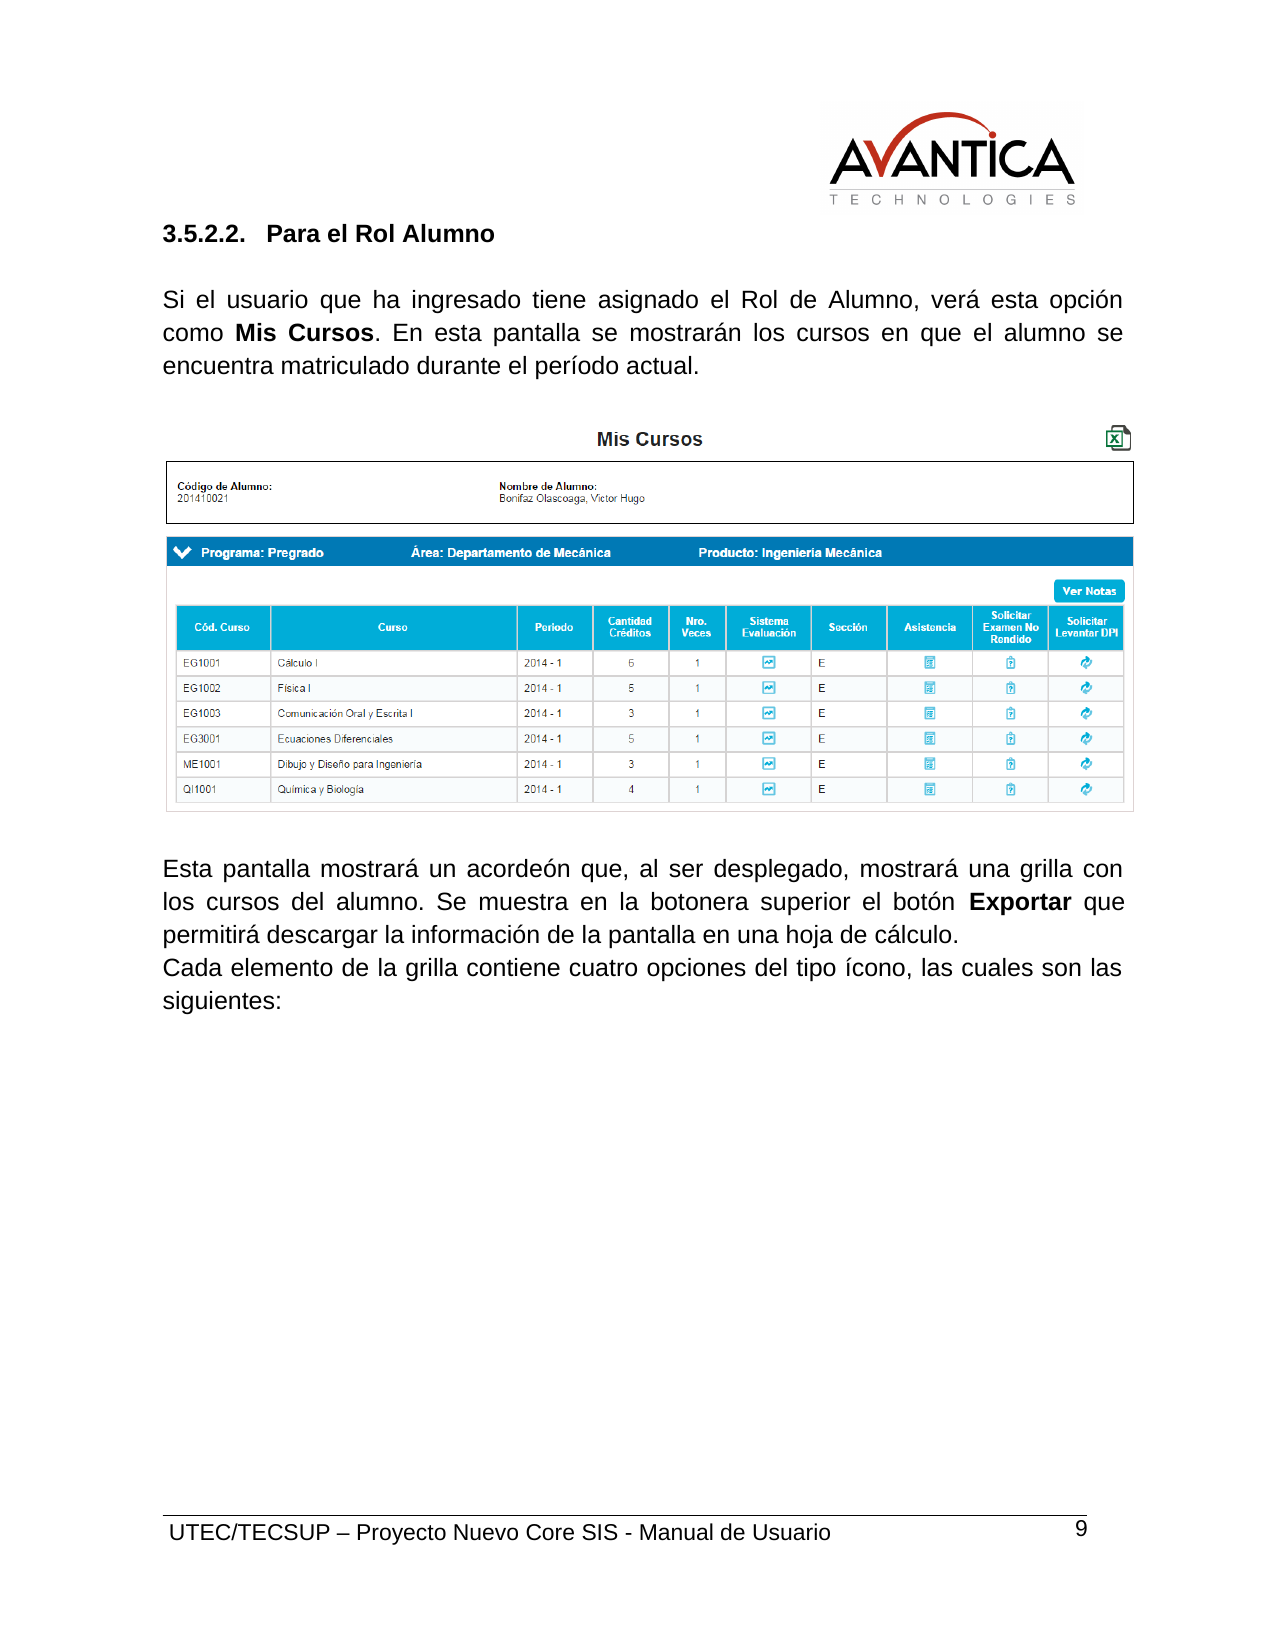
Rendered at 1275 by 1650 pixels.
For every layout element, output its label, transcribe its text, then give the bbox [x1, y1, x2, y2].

picture [820, 101, 1084, 215]
text Si el usuario que ha ingresado tiene asignado el Rol de Alumno, verá esta opción como Mis Cursos. En esta pantalla se mostrarán los cursos en que el alumno se encuentra matriculado durante el período actual. [162, 285, 1125, 380]
picture [162, 417, 1138, 818]
subtitle Para el Rol Alumno [162, 219, 1125, 248]
text Esta pantalla mostrará un acordeón que, al ser desplegado, mostrará una grilla con los cursos del alumno. Se muestra en la botonera superior el botón Exportar que permitirá descargar la información de la pantalla en una hoja de cálculo. [162, 854, 1125, 949]
text Cada elemento de la grilla contiene cuatro opciones del tipo ícono, las cuales son las siguientes: [162, 953, 1125, 1015]
